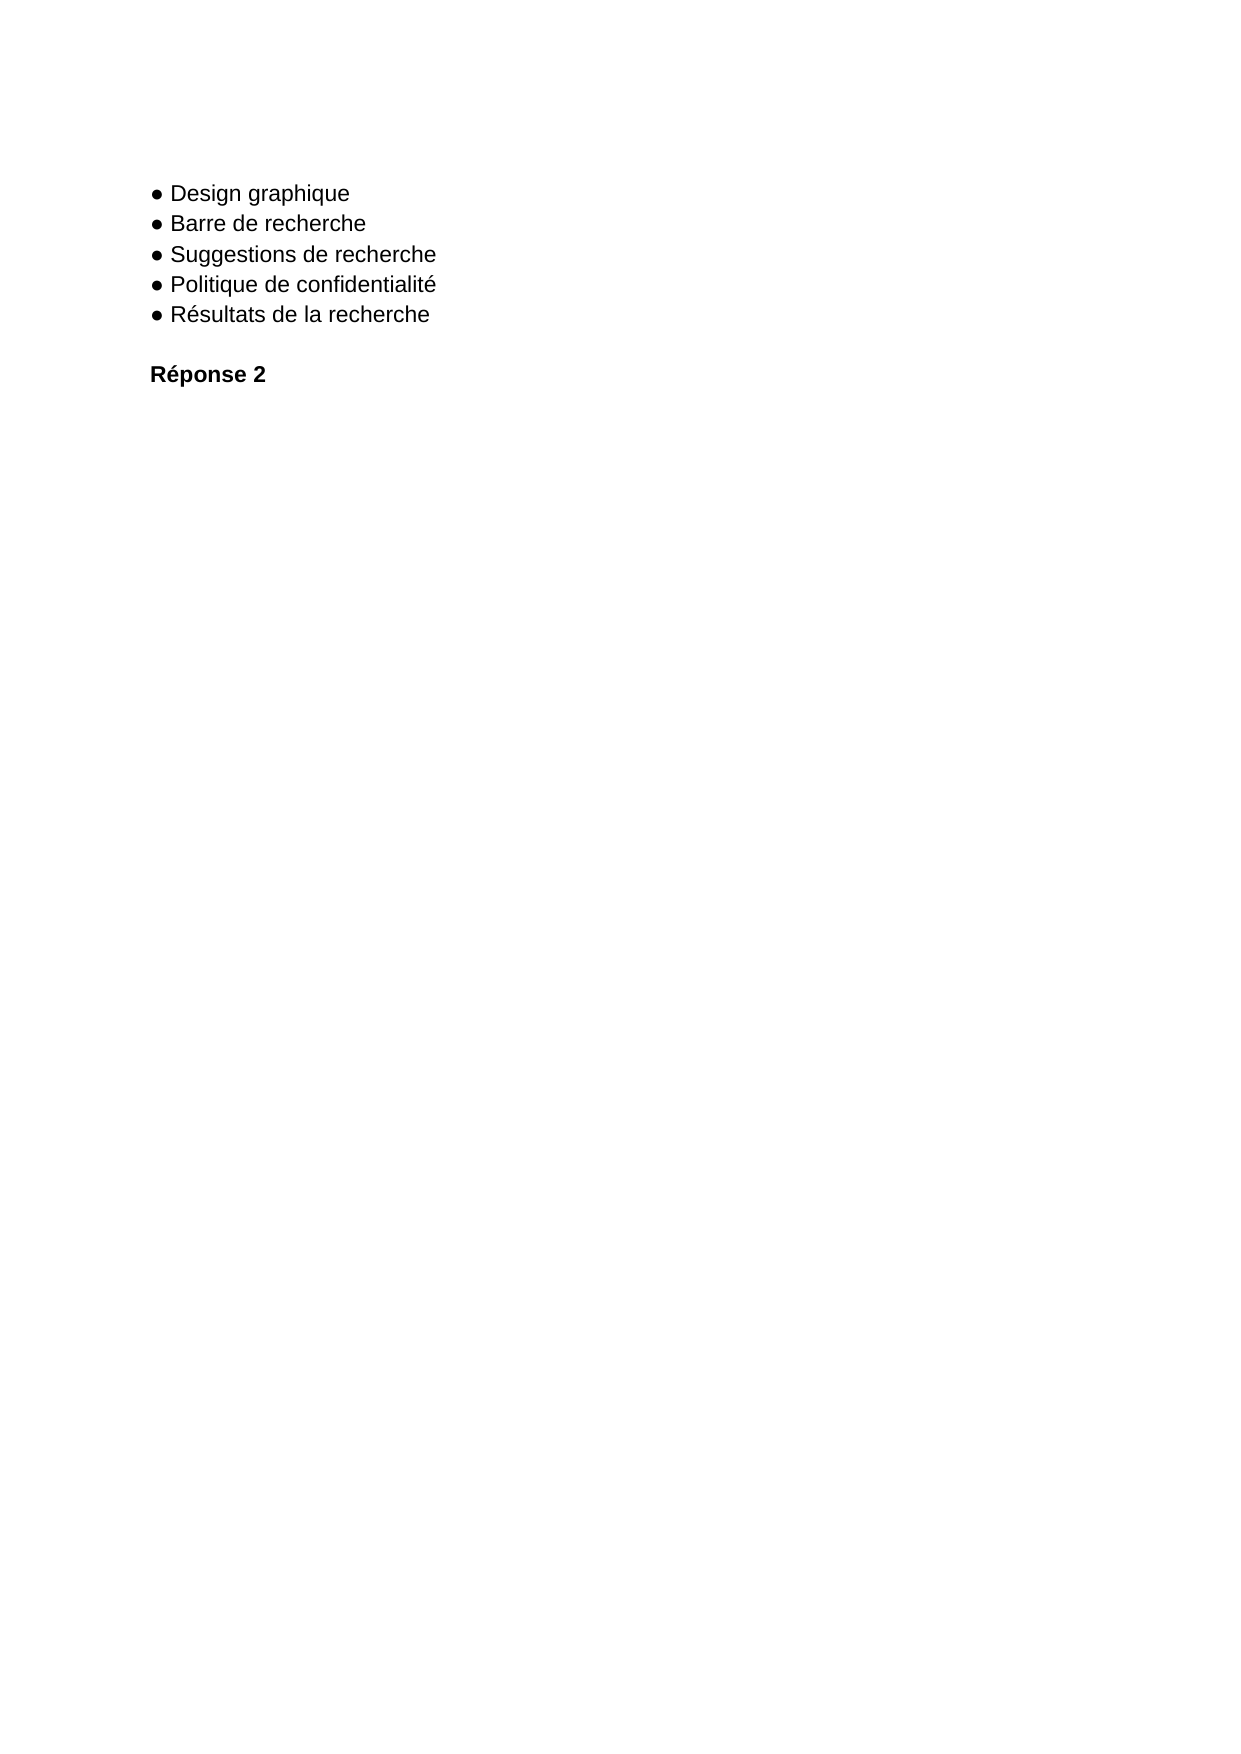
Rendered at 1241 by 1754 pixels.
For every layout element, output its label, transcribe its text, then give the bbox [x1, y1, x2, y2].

text ● Résultats de la recherche [150, 301, 1090, 327]
text ● Suggestions de recherche [150, 241, 1090, 267]
text ● Politique de confidentialité [150, 271, 1090, 297]
text Réponse 2 [150, 361, 1090, 388]
text ● Design graphique [150, 180, 1090, 207]
text ● Barre de recherche [150, 210, 1090, 237]
